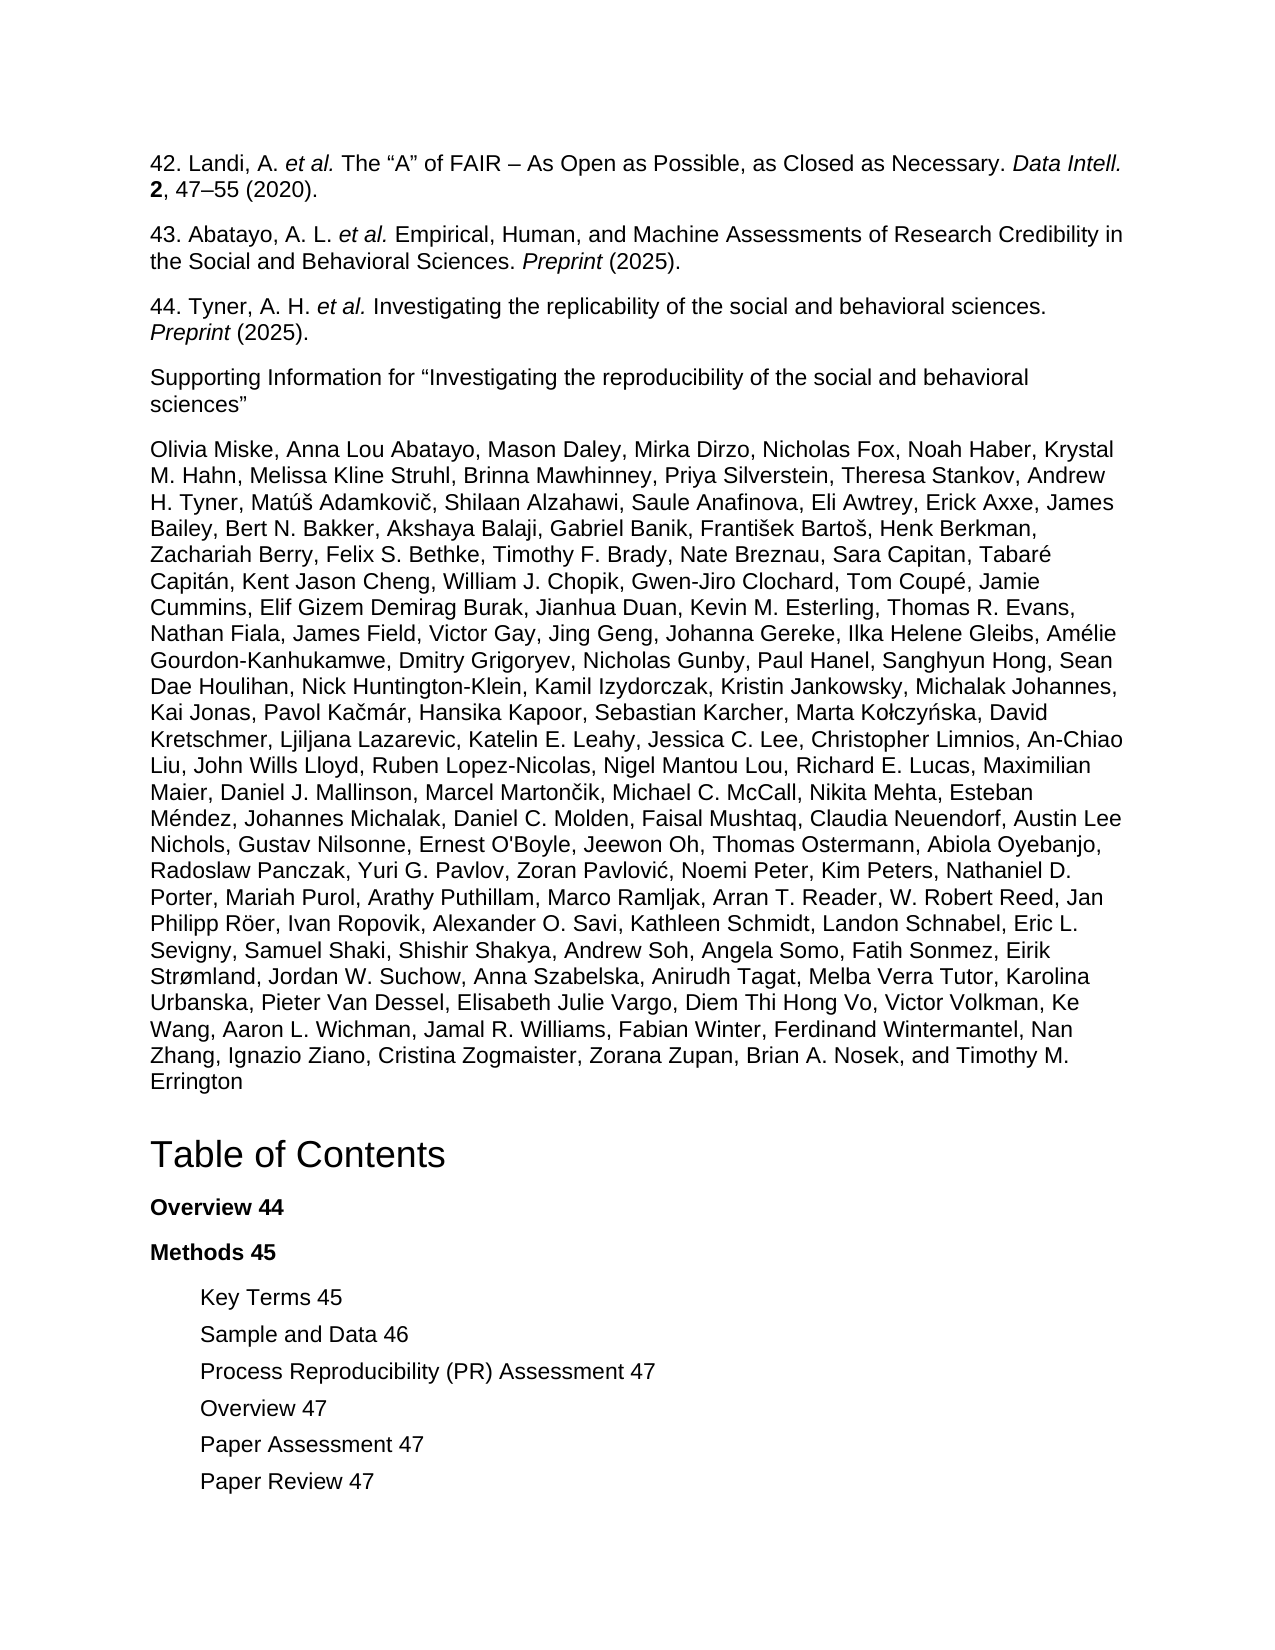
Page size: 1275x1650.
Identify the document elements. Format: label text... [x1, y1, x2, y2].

text 43. Abatayo, A. L. et al. Empirical, Human, and Machine Assessments of Research Credibility in the Social and Behavioral Sciences. Preprint (2025). [150, 221, 1125, 274]
text Paper Review 47 [200, 1468, 1075, 1494]
text 44. Tyner, A. H. et al. Investigating the replicability of the social and behavioral sciences. Preprint (2025). [150, 293, 1125, 346]
text Olivia Miske, Anna Lou Abatayo, Mason Daley, Mirka Dirzo, Nicholas Fox, Noah Haber, Krystal M. Hahn, Melissa Kline Struhl, Brinna Mawhinney, Priya Silverstein, Theresa Stankov, Andrew H. Tyner, Matúš Adamkovič, Shilaan Alzahawi, Saule Anafinova, Eli Awtrey, Erick Axxe, James Bailey, Bert N. Bakker, Akshaya Balaji, Gabriel Banik, František Bartoš, Henk Berkman, Zachariah Berry, Felix S. Bethke, Timothy F. Brady, Nate Breznau, Sara Capitan, Tabaré Capitán, Kent Jason Cheng, William J. Chopik, Gwen-Jiro Clochard, Tom Coupé, Jamie Cummins, Elif Gizem Demirag Burak, Jianhua Duan, Kevin M. Esterling, Thomas R. Evans, Nathan Fiala, James Field, Victor Gay, Jing Geng, Johanna Gereke, Ilka Helene Gleibs, Amélie Gourdon-Kanhukamwe, Dmitry Grigoryev, Nicholas Gunby, Paul Hanel, Sanghyun Hong, Sean Dae Houlihan, Nick Huntington-Klein, Kamil Izydorczak, Kristin Jankowsky, Michalak Johannes, Kai Jonas, Pavol Kačmár, Hansika Kapoor, Sebastian Karcher, Marta Kołczyńska, David Kretschmer, Ljiljana Lazarevic, Katelin E. Leahy, Jessica C. Lee, Christopher Limnios, An-Chiao Liu, John Wills Lloyd, Ruben Lopez-Nicolas, Nigel Mantou Lou, Richard E. Lucas, Maximilian Maier, Daniel J. Mallinson, Marcel Martončik, Michael C. McCall, Nikita Mehta, Esteban Méndez, Johannes Michalak, Daniel C. Molden, Faisal Mushtaq, Claudia Neuendorf, Austin Lee Nichols, Gustav Nilsonne, Ernest O'Boyle, Jeewon Oh, Thomas Ostermann, Abiola Oyebanjo, Radoslaw Panczak, Yuri G. Pavlov, Zoran Pavlović, Noemi Peter, Kim Peters, Nathaniel D. Porter, Mariah Purol, Arathy Puthillam, Marco Ramljak, Arran T. Reader, W. Robert Reed, Jan Philipp Röer, Ivan Ropovik, Alexander O. Savi, Kathleen Schmidt, Landon Schnabel, Eric L. Sevigny, Samuel Shaki, Shishir Shakya, Andrew Soh, Angela Somo, Fatih Sonmez, Eirik Strømland, Jordan W. Suchow, Anna Szabelska, Anirudh Tagat, Melba Verra Tutor, Karolina Urbanska, Pieter Van Dessel, Elisabeth Julie Vargo, Diem Thi Hong Vo, Victor Volkman, Ke Wang, Aaron L. Wichman, Jamal R. Williams, Fabian Winter, Ferdinand Wintermantel, Nan Zhang, Ignazio Ziano, Cristina Zogmaister, Zorana Zupan, Brian A. Nosek, and Timothy M. Errington [150, 436, 1125, 1095]
text Sample and Data 46 [200, 1321, 1075, 1347]
text Key Terms 45 [200, 1284, 1075, 1311]
text Overview 47 [200, 1394, 1075, 1421]
text Process Reproducibility (PR) Assessment 47 [200, 1358, 1075, 1384]
text 42. Landi, A. et al. The “A” of FAIR – As Open as Possible, as Closed as Necessary. Data Intell. 2, 47–55 (2020). [150, 150, 1125, 203]
text Supporting Information for “Investigating the reproducibility of the social and behavioral sciences” [150, 364, 1125, 417]
text Methods 45 [150, 1239, 1125, 1266]
text Paper Assessment 47 [200, 1431, 1075, 1458]
subtitle Table of Contents [150, 1132, 1125, 1175]
text Overview 44 [150, 1194, 1125, 1220]
